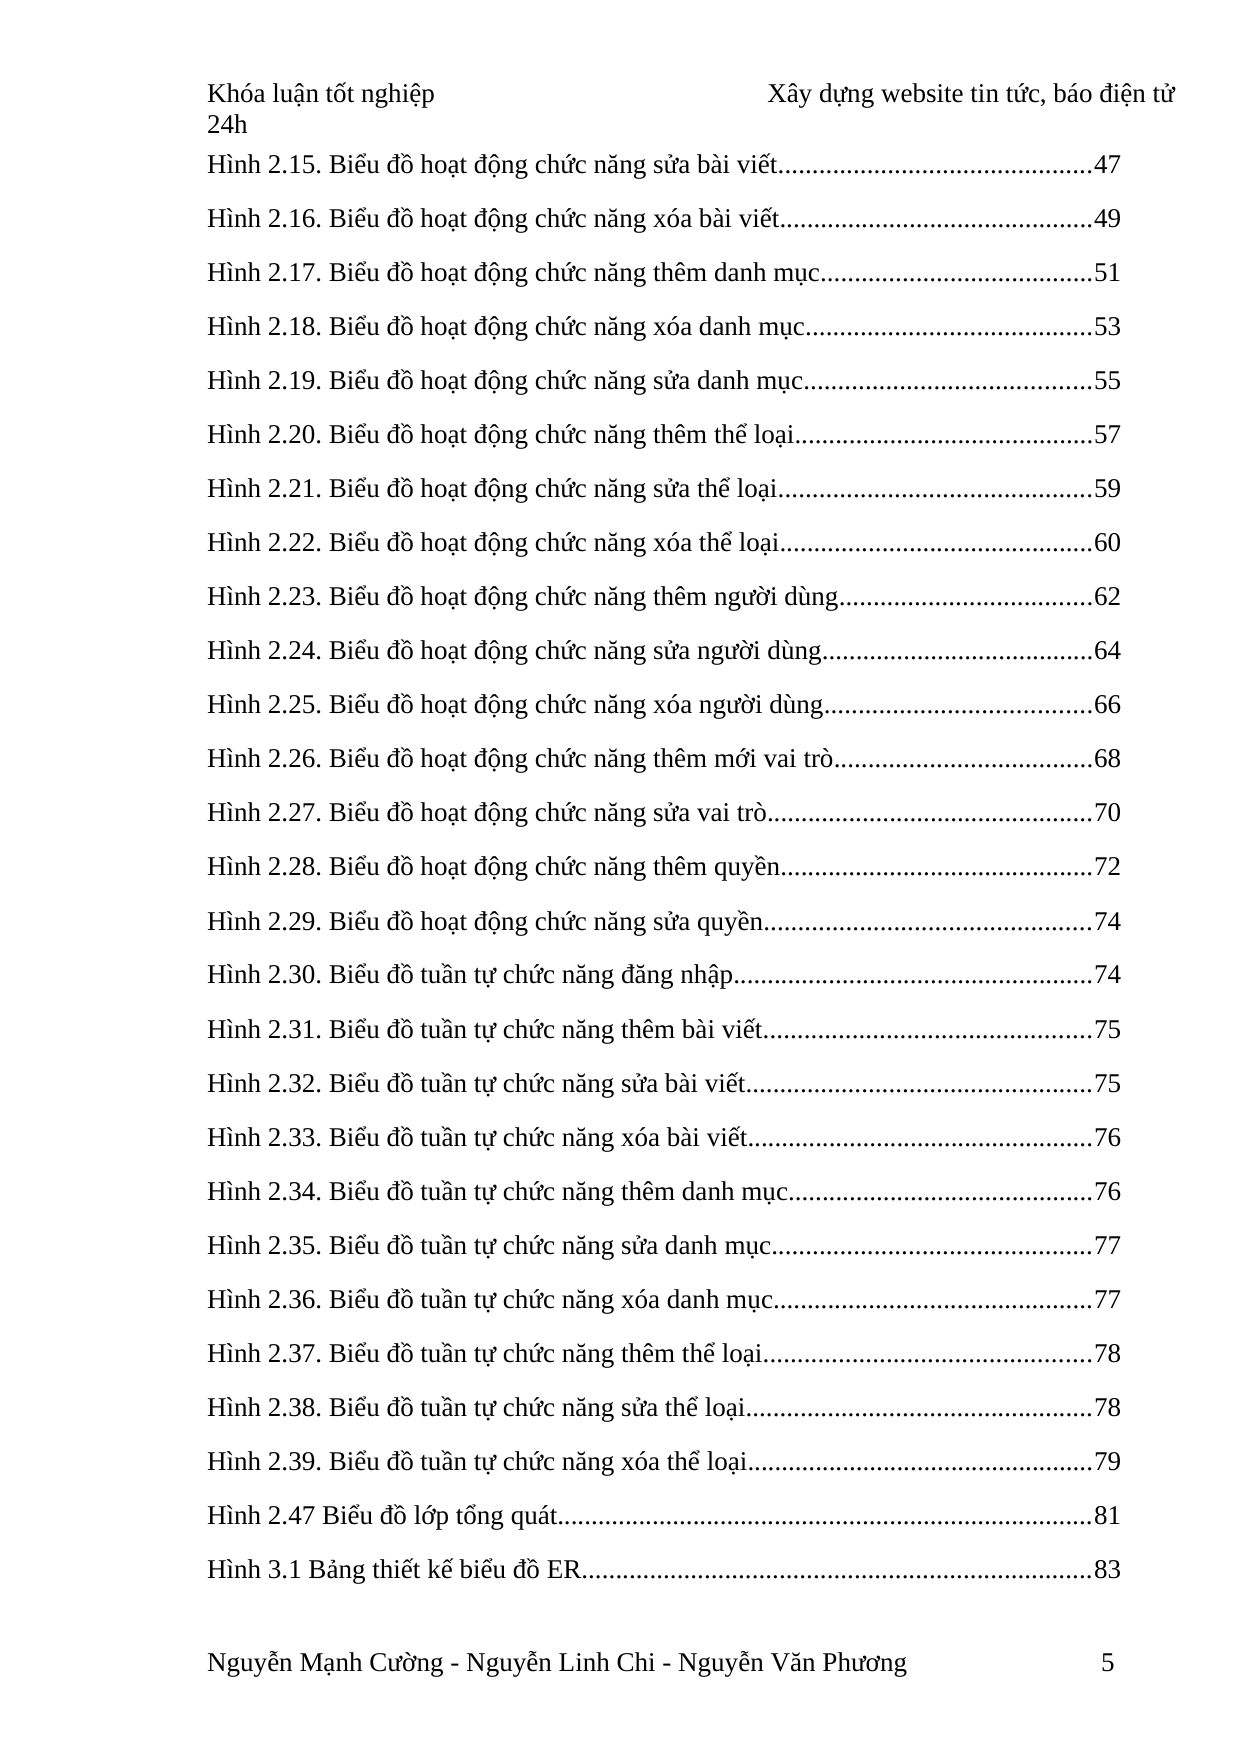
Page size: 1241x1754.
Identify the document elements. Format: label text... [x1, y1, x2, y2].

text Hình 2.20. Biểu đồ hoạt động chức năng thêm thể loại 57 [207, 418, 1122, 449]
text Hình 2.21. Biểu đồ hoạt động chức năng sửa thể loại 59 [207, 472, 1122, 503]
text Hình 2.31. Biểu đồ tuần tự chức năng thêm bài viết 75 [207, 1013, 1122, 1044]
text Hình 2.37. Biểu đồ tuần tự chức năng thêm thể loại 78 [207, 1337, 1122, 1368]
text Hình 2.28. Biểu đồ hoạt động chức năng thêm quyền 72 [207, 851, 1122, 882]
text Hình 2.32. Biểu đồ tuần tự chức năng sửa bài viết 75 [207, 1067, 1122, 1098]
text Hình 2.25. Biểu đồ hoạt động chức năng xóa người dùng 66 [207, 688, 1122, 719]
text Hình 2.23. Biểu đồ hoạt động chức năng thêm người dùng 62 [207, 580, 1122, 611]
text Hình 2.39. Biểu đồ tuần tự chức năng xóa thể loại 79 [207, 1445, 1122, 1476]
text Hình 2.34. Biểu đồ tuần tự chức năng thêm danh mục 76 [207, 1175, 1122, 1206]
text Hình 2.35. Biểu đồ tuần tự chức năng sửa danh mục 77 [207, 1229, 1122, 1260]
text Hình 2.30. Biểu đồ tuần tự chức năng đăng nhập 74 [207, 959, 1122, 990]
text Hình 2.29. Biểu đồ hoạt động chức năng sửa quyền 74 [207, 904, 1122, 936]
text Hình 2.15. Biểu đồ hoạt động chức năng sửa bài viết 47 [207, 148, 1122, 179]
text Hình 2.38. Biểu đồ tuần tự chức năng sửa thể loại 78 [207, 1391, 1122, 1422]
text Hình 2.47 Biểu đồ lớp tổng quát 81 [207, 1499, 1122, 1530]
text Hình 2.36. Biểu đồ tuần tự chức năng xóa danh mục 77 [207, 1283, 1122, 1314]
text Hình 3.1 Bảng thiết kế biểu đồ ER 83 [207, 1553, 1122, 1584]
text Hình 2.17. Biểu đồ hoạt động chức năng thêm danh mục 51 [207, 256, 1122, 287]
text Hình 2.16. Biểu đồ hoạt động chức năng xóa bài viết 49 [207, 202, 1122, 233]
text Hình 2.26. Biểu đồ hoạt động chức năng thêm mới vai trò 68 [207, 742, 1122, 773]
text Hình 2.27. Biểu đồ hoạt động chức năng sửa vai trò 70 [207, 796, 1122, 828]
text Hình 2.19. Biểu đồ hoạt động chức năng sửa danh mục 55 [207, 364, 1122, 395]
text Hình 2.22. Biểu đồ hoạt động chức năng xóa thể loại 60 [207, 526, 1122, 557]
text Hình 2.33. Biểu đồ tuần tự chức năng xóa bài viết 76 [207, 1121, 1122, 1152]
text Hình 2.24. Biểu đồ hoạt động chức năng sửa người dùng 64 [207, 634, 1122, 665]
text Hình 2.18. Biểu đồ hoạt động chức năng xóa danh mục 53 [207, 310, 1122, 341]
